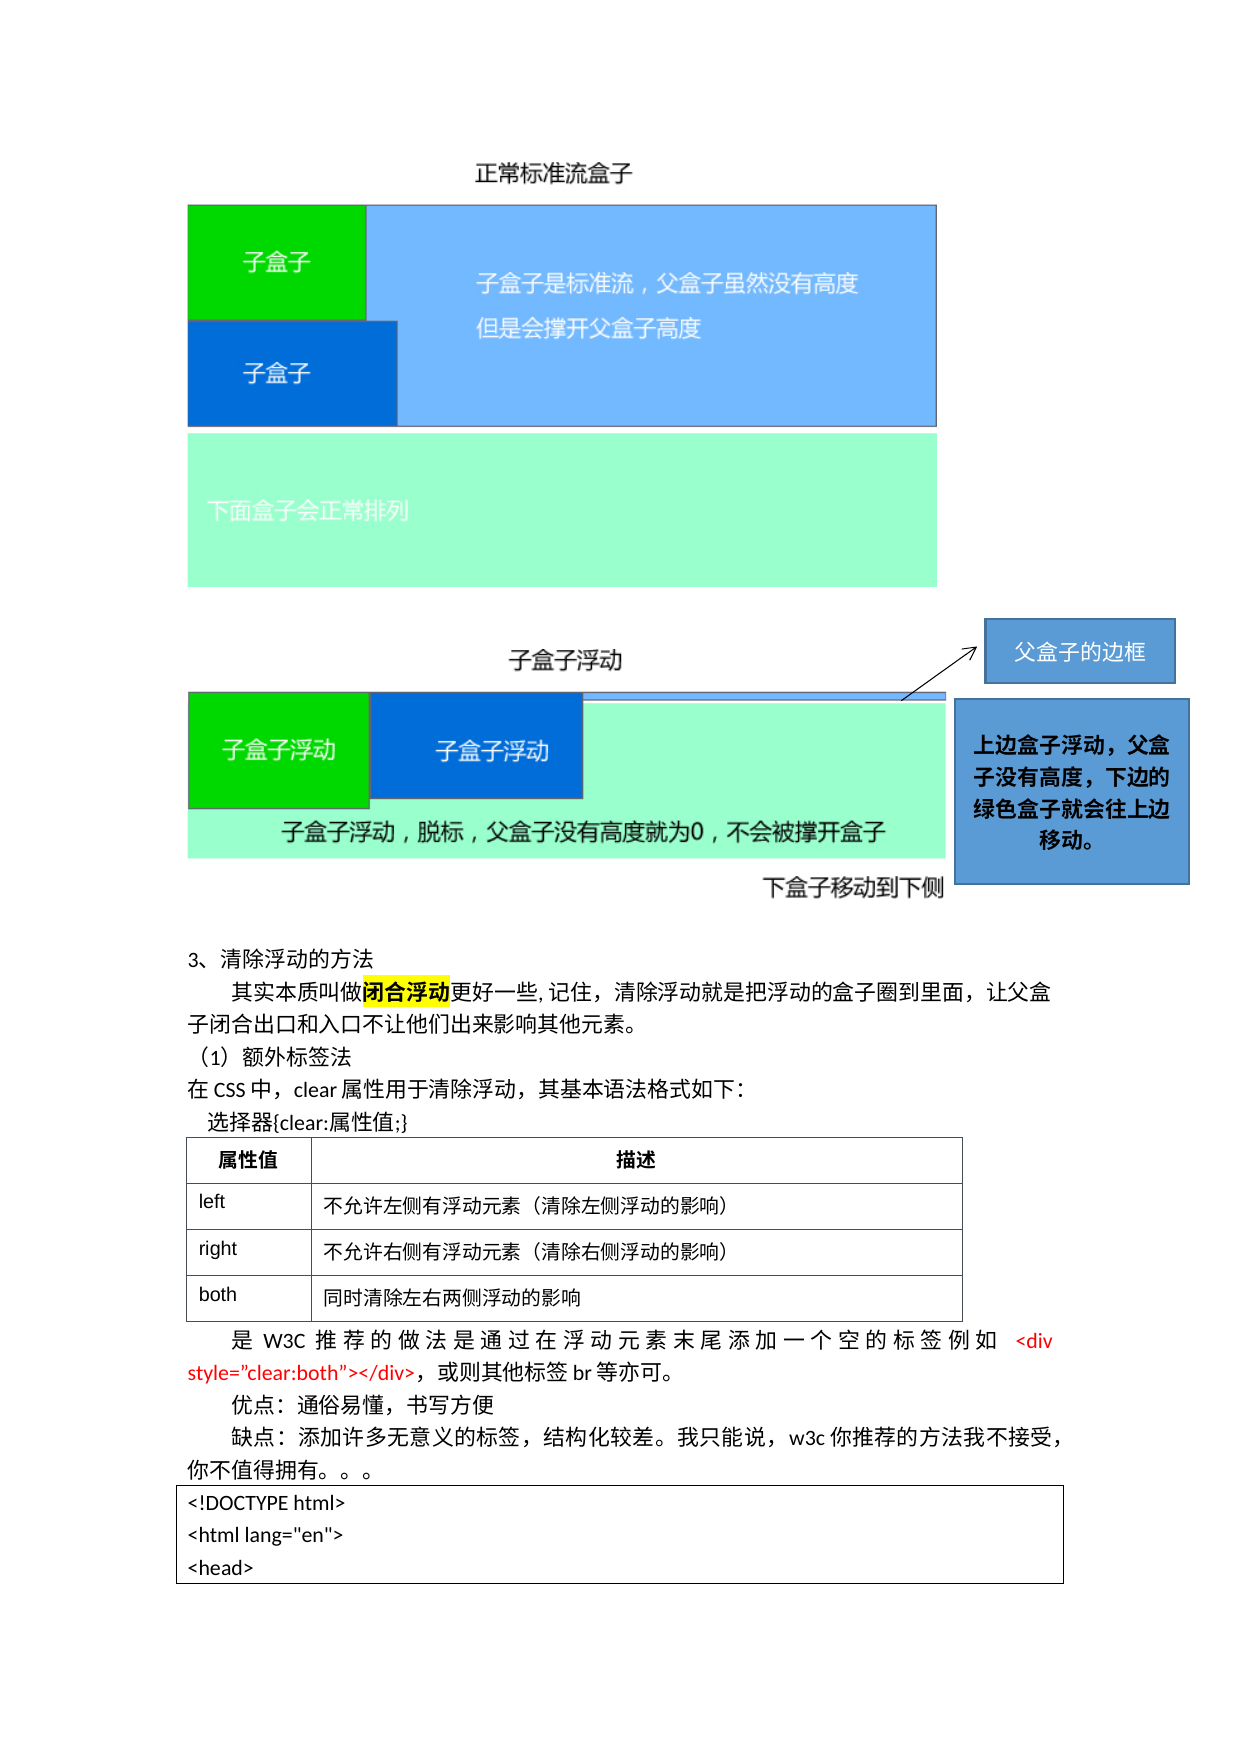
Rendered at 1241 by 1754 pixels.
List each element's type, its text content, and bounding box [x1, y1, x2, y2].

table_header 描述 [312, 1138, 962, 1183]
picture [187, 162, 937, 587]
text 缺点：添加许多无意义的标签，结构化较差。我只能说，w3c你推荐的方法我不接受，你不值得拥有。。。 [187, 1420, 1053, 1485]
text 是W3C推荐的做法是通过在浮动元素末尾添加一个空的标签例如 <div style=”clear:both”></div>，或则其他标签br等亦可。 [187, 1322, 1053, 1387]
table_cell 同时清除左右两侧浮动的影响 [312, 1276, 962, 1321]
text 其实本质叫做闭合浮动更好一些, 记住，清除浮动就是把浮动的盒子圈到里面，让父盒子闭合出口和入口不让他们出来影响其他元素。 [187, 974, 1053, 1039]
table_header 属性值 [187, 1138, 311, 1183]
text 在CSS中，clear属性用于清除浮动，其基本语法格式如下： [187, 1072, 1053, 1104]
table_cell left [187, 1184, 311, 1229]
table_cell 不允许右侧有浮动元素（清除右侧浮动的影响） [312, 1230, 962, 1275]
text （1）额外标签法 [187, 1039, 1053, 1072]
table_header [177, 1486, 1063, 1583]
table_cell both [187, 1276, 311, 1321]
table_cell right [187, 1230, 311, 1275]
text 优点：通俗易懂，书写方便 [187, 1387, 1053, 1420]
picture [187, 649, 947, 899]
text 选择器{clear:属性值;} [187, 1104, 1053, 1137]
table_cell 不允许左侧有浮动元素（清除左侧浮动的影响） [312, 1184, 962, 1229]
text 3、清除浮动的方法 [187, 942, 1053, 974]
